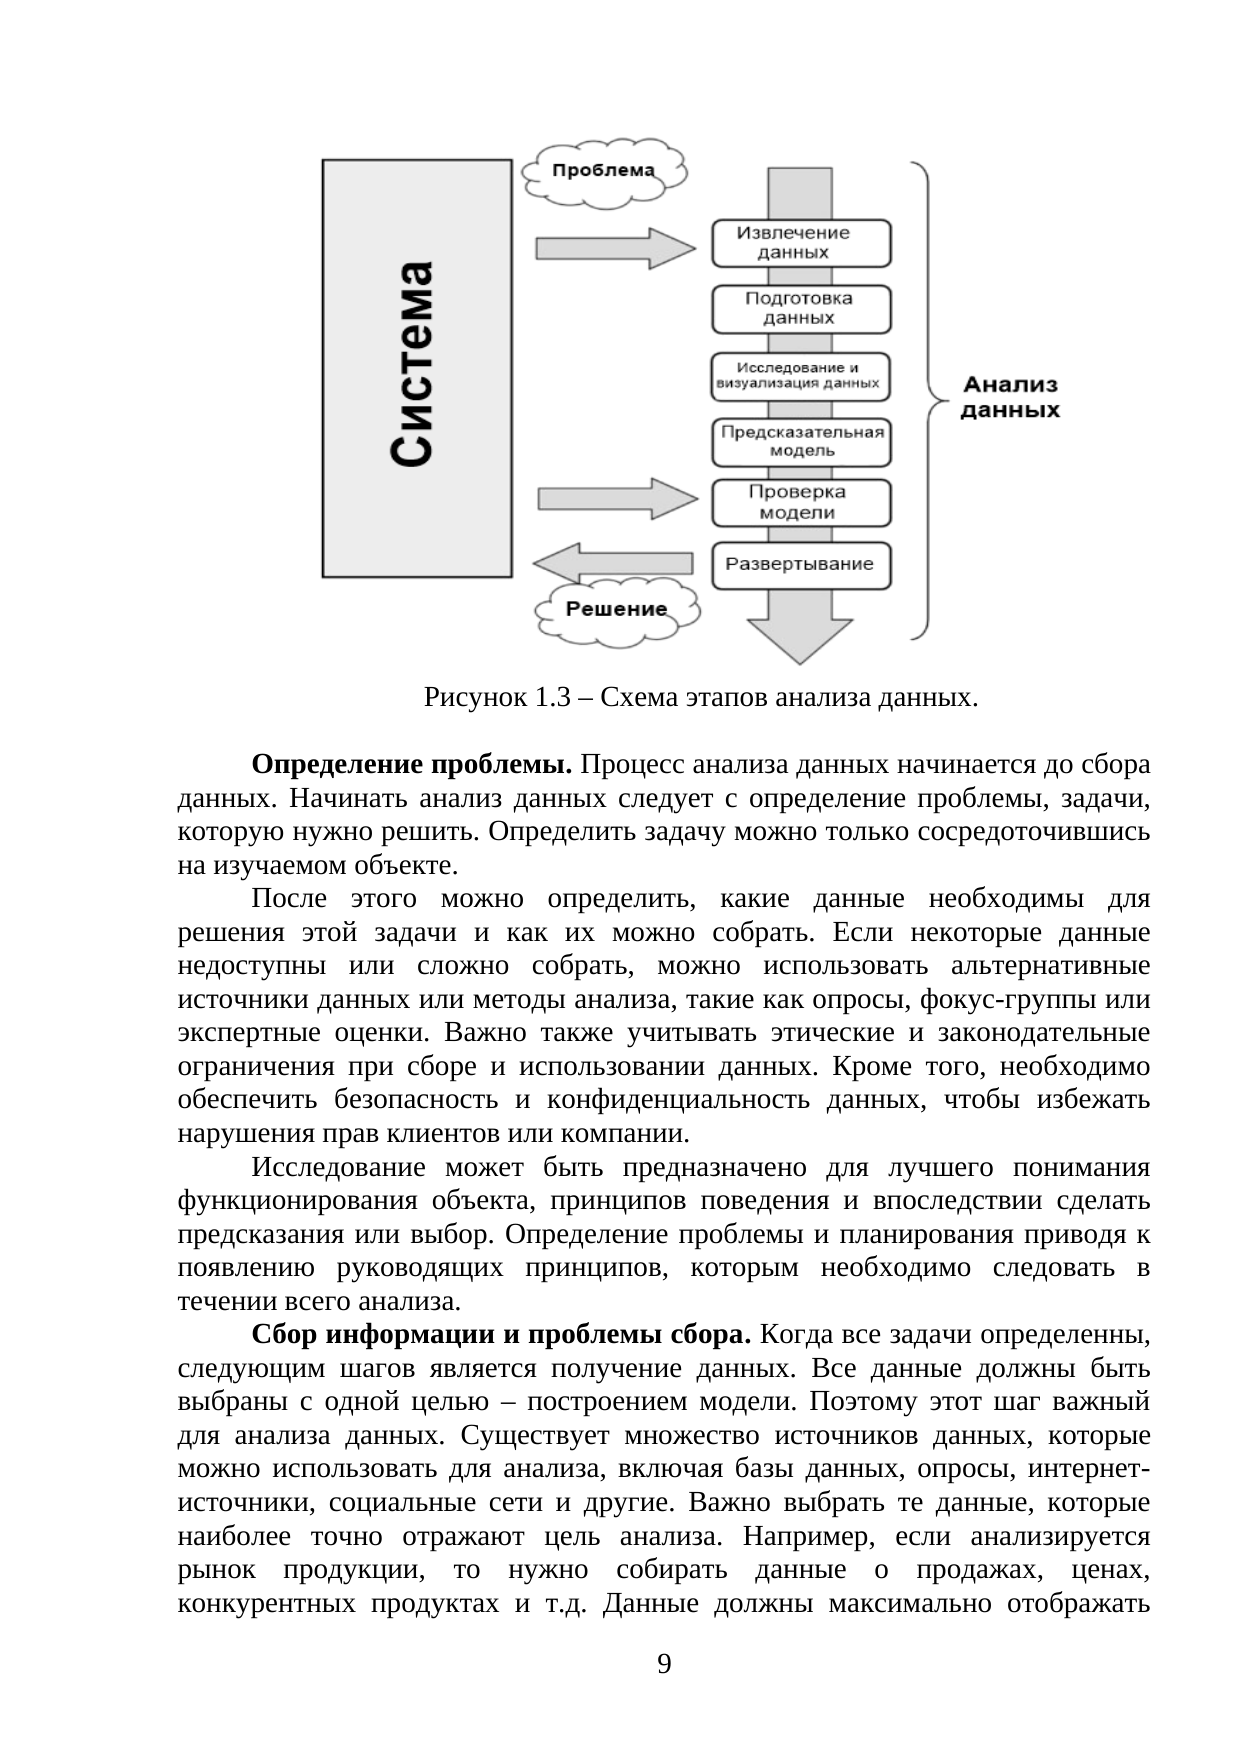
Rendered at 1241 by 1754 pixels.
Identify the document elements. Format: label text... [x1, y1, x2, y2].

text Рисунок 1.3 – Схема этапов анализа данных. [177, 679, 1152, 713]
text Исследование может быть предназначено для лучшего понимания функционирования объекта, принципов поведения и впоследствии сделать предсказания или выбор. Определение проблемы и планирования приводя к появлению руководящих принципов, которым необходимо следовать в течении всего анализа. [177, 1149, 1152, 1316]
picture [251, 118, 1123, 679]
text Определение проблемы. Процесс анализа данных начинается до сбора данных. Начинать анализ данных следует с определение проблемы, задачи, которую нужно решить. Определить задачу можно только сосредоточившись на изучаемом объекте. [177, 746, 1152, 880]
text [177, 1316, 1152, 1618]
text После этого можно определить, какие данные необходимы для решения этой задачи и как их можно собрать. Если некоторые данные недоступны или сложно собрать, можно использовать альтернативные источники данных или методы анализа, такие как опросы, фокус-группы или экспертные оценки. Важно также учитывать этические и законодательные ограничения при сборе и использовании данных. Кроме того, необходимо обеспечить безопасность и конфиденциальность данных, чтобы избежать нарушения прав клиентов или компании. [177, 880, 1152, 1149]
